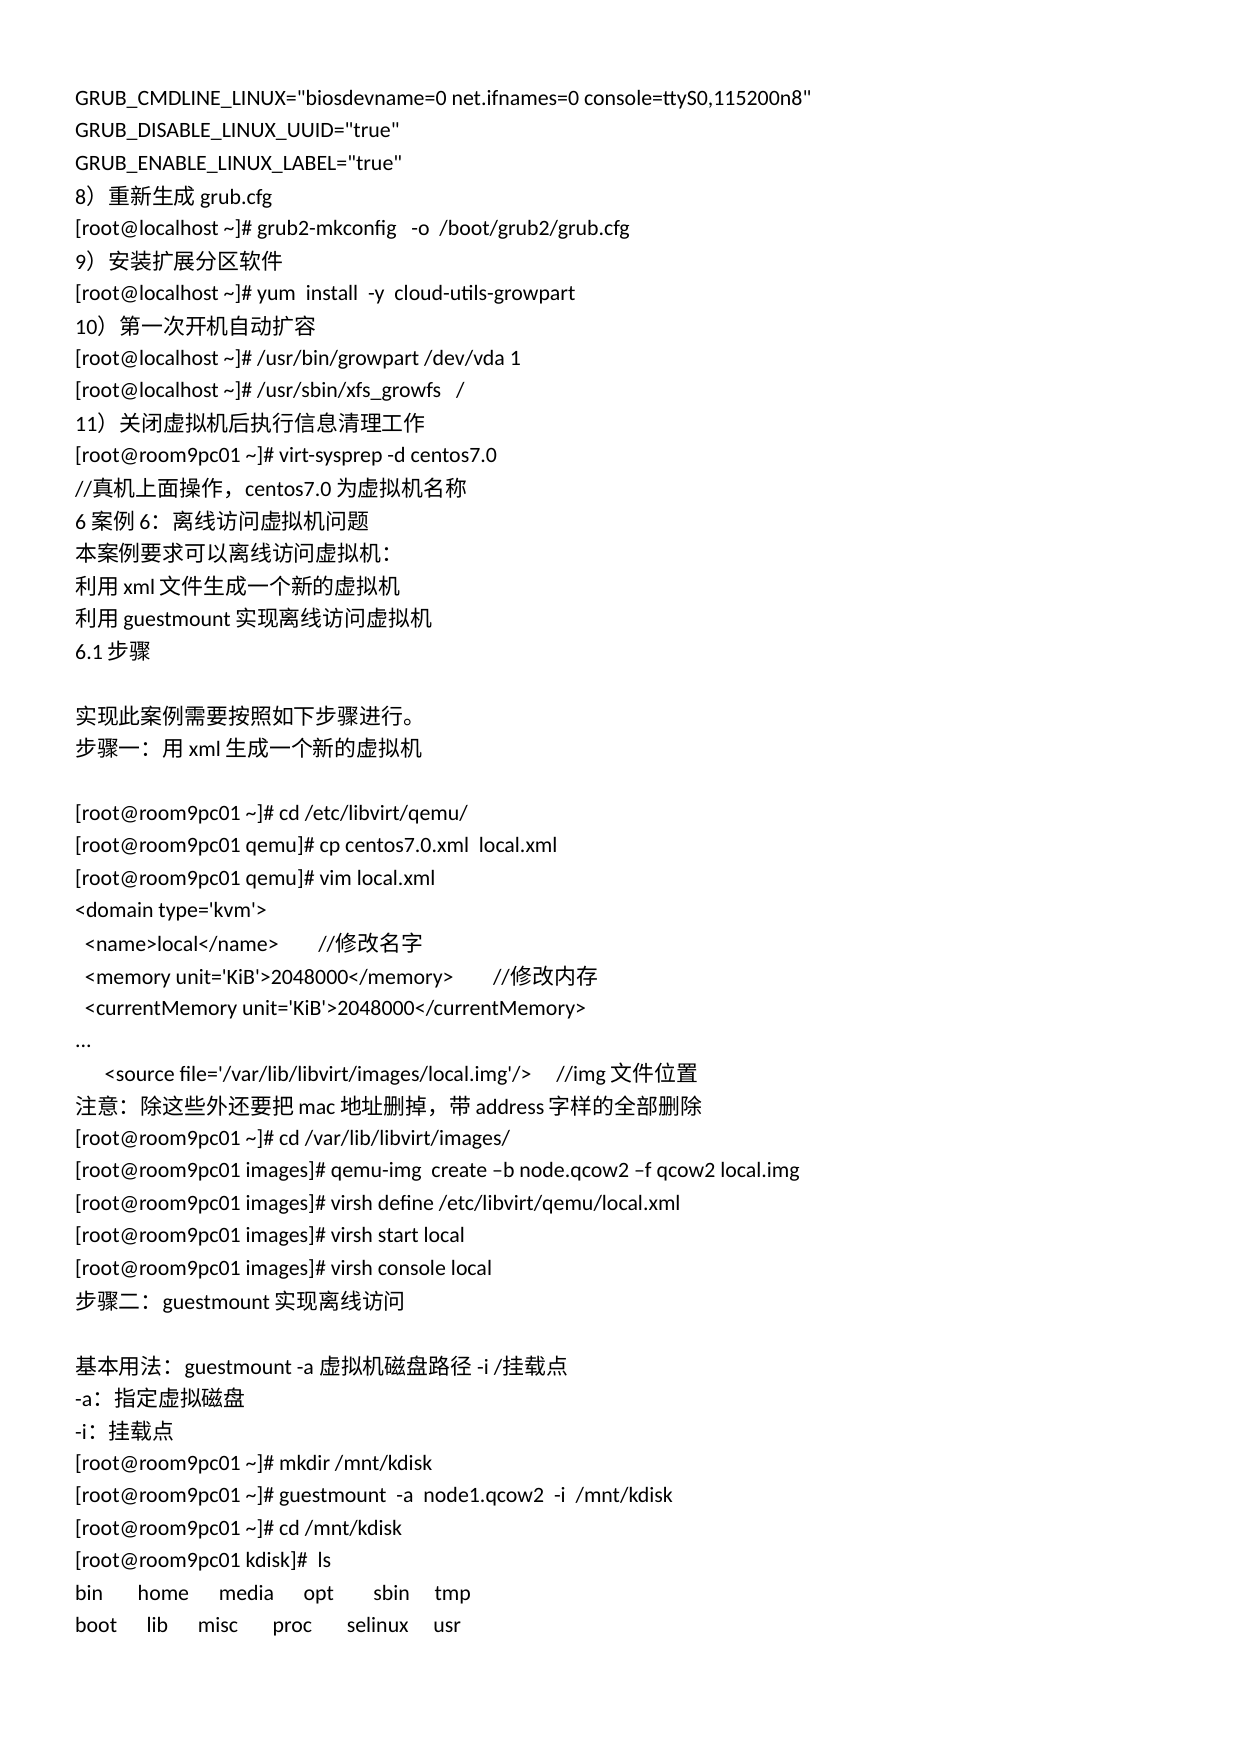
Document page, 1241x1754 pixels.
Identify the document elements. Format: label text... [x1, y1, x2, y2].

text 利用xml文件生成一个新的虚拟机 [75, 568, 1165, 601]
text [root@room9pc01 ~]# cd /etc/libvirt/qemu/ [75, 796, 1165, 828]
text GRUB_DISABLE_LINUX_UUID="true" [75, 113, 1165, 146]
text //真机上面操作，centos7.0为虚拟机名称 [75, 471, 1165, 503]
text GRUB_ENABLE_LINUX_LABEL="true" [75, 146, 1165, 178]
text [root@room9pc01 images]# qemu-img create –b node.qcow2 –f qcow2 local.img [75, 1153, 1165, 1186]
text [root@localhost ~]# /usr/bin/growpart /dev/vda 1 [75, 341, 1165, 373]
text 11）关闭虚拟机后执行信息清理工作 [75, 406, 1165, 438]
text 本案例要求可以离线访问虚拟机： [75, 536, 1165, 568]
text boot lib misc proc selinux usr [75, 1608, 1165, 1641]
text [root@localhost ~]# grub2-mkconfig -o /boot/grub2/grub.cfg [75, 211, 1165, 243]
text [root@room9pc01 images]# virsh define /etc/libvirt/qemu/local.xml [75, 1186, 1165, 1218]
text [root@room9pc01 ~]# cd /var/lib/libvirt/images/ [75, 1121, 1165, 1153]
text ... [75, 1023, 1165, 1056]
text 8）重新生成grub.cfg [75, 178, 1165, 211]
text 步骤二：guestmount实现离线访问 [75, 1283, 1165, 1316]
text 注意：除这些外还要把mac地址删掉，带address字样的全部删除 [75, 1088, 1165, 1121]
text <name>local</name> //修改名字 [75, 926, 1165, 958]
text [root@room9pc01 ~]# cd /mnt/kdisk [75, 1511, 1165, 1543]
text 10）第一次开机自动扩容 [75, 308, 1165, 341]
text 实现此案例需要按照如下步骤进行。 [75, 698, 1165, 731]
text [root@localhost ~]# /usr/sbin/xfs_growfs / [75, 373, 1165, 406]
text 9）安装扩展分区软件 [75, 243, 1165, 276]
text <memory unit='KiB'>2048000</memory> //修改内存 [75, 958, 1165, 991]
text [root@localhost ~]# yum install -y cloud-utils-growpart [75, 276, 1165, 308]
text 基本用法：guestmount -a 虚拟机磁盘路径 -i /挂载点 [75, 1348, 1165, 1381]
text -a：指定虚拟磁盘 [75, 1381, 1165, 1413]
text [root@room9pc01 ~]# mkdir /mnt/kdisk [75, 1446, 1165, 1478]
text [root@room9pc01 ~]# guestmount -a node1.qcow2 -i /mnt/kdisk [75, 1478, 1165, 1511]
text <source file='/var/lib/libvirt/images/local.img'/> //img文件位置 [75, 1056, 1165, 1088]
text [root@room9pc01 images]# virsh console local [75, 1251, 1165, 1283]
text [root@room9pc01 kdisk]# ls [75, 1543, 1165, 1576]
text [root@room9pc01 qemu]# vim local.xml [75, 861, 1165, 893]
text bin home media opt sbin tmp [75, 1576, 1165, 1608]
text [root@room9pc01 images]# virsh start local [75, 1218, 1165, 1251]
text <domain type='kvm'> [75, 893, 1165, 926]
text GRUB_CMDLINE_LINUX="biosdevname=0 net.ifnames=0 console=ttyS0,115200n8" [75, 81, 1165, 113]
text 步骤一：用xml生成一个新的虚拟机 [75, 731, 1165, 763]
text 6.1 步骤 [75, 633, 1165, 666]
text 6 案例6：离线访问虚拟机问题 [75, 503, 1165, 536]
text <currentMemory unit='KiB'>2048000</currentMemory> [75, 991, 1165, 1023]
text -i：挂载点 [75, 1413, 1165, 1446]
text [root@room9pc01 ~]# virt-sysprep -d centos7.0 [75, 438, 1165, 471]
text 利用guestmount实现离线访问虚拟机 [75, 601, 1165, 633]
text [root@room9pc01 qemu]# cp centos7.0.xml local.xml [75, 828, 1165, 861]
